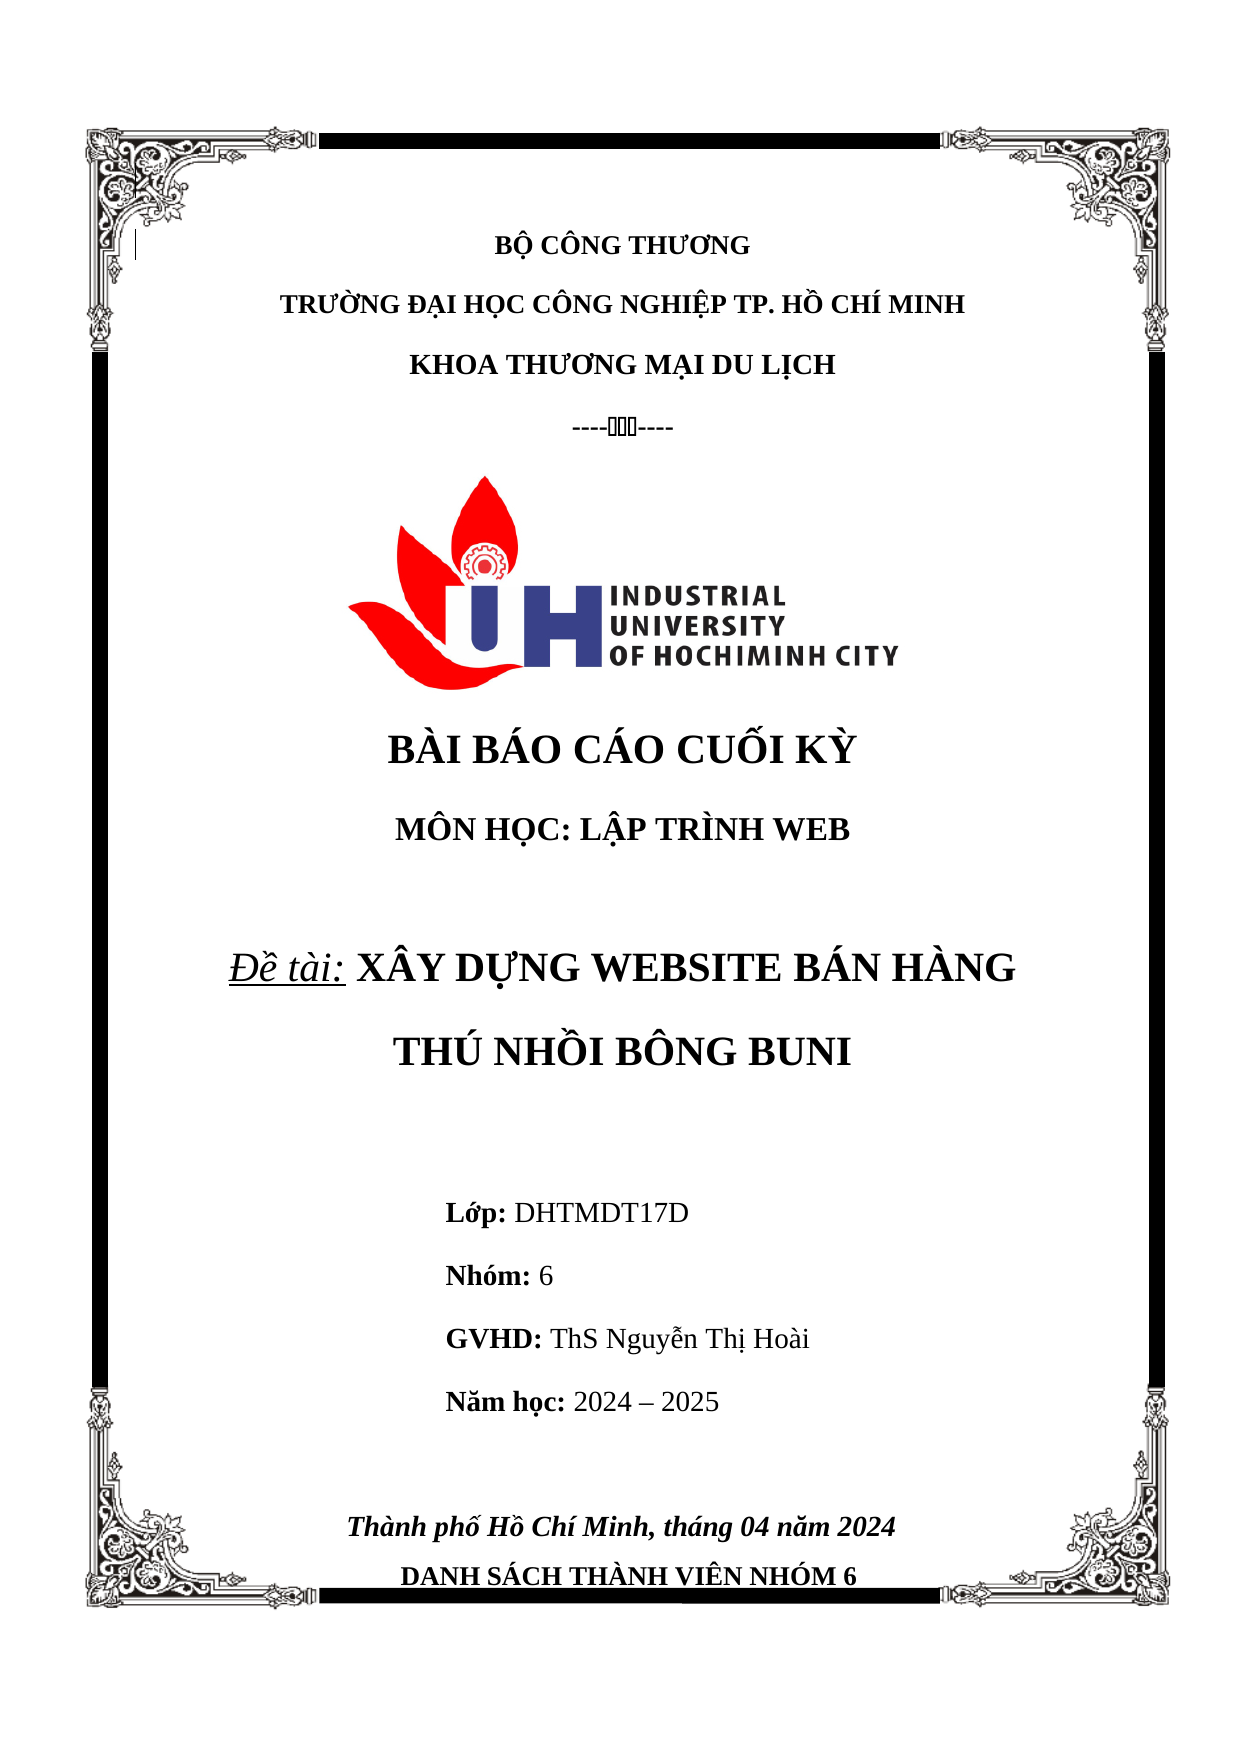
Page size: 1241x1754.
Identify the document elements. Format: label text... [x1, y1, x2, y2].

text MÔN HỌC: LẬP TRÌNH WEB [150, 809, 1095, 848]
picture [66, 1351, 332, 1618]
text KHOA THƯƠNG MẠI DU LỊCH [150, 347, 1095, 381]
text Năm học: 2024 – 2025 [150, 1384, 1095, 1417]
text DANH SÁCH THÀNH VIÊN NHÓM 6 [150, 1560, 1107, 1591]
text Đề tài: XÂY DỰNG WEBSITE BÁN HÀNG [150, 942, 1095, 990]
text THÚ NHỒI BÔNG BUNI [150, 1027, 1095, 1074]
picture [924, 118, 1190, 385]
text TRƯỜNG ĐẠI HỌC CÔNG NGHIỆP TP. HỒ CHÍ MINH [150, 288, 1095, 319]
text -------- [150, 410, 1095, 441]
text Thành phố Hồ Chí Minh, tháng 04 năm 2024 [150, 1509, 1095, 1543]
text Nhóm: 6 [150, 1258, 1095, 1292]
text BÀI BÁO CÁO CUỐI KỲ [150, 725, 1095, 773]
picture [924, 1350, 1190, 1616]
text Lớp: DHTMDT17D [150, 1195, 1095, 1229]
picture [66, 118, 332, 385]
text BỘ CÔNG THƯƠNG [150, 229, 1095, 260]
text GVHD: ThS Nguyễn Thị Hoài [150, 1321, 1095, 1354]
picture [340, 469, 905, 697]
